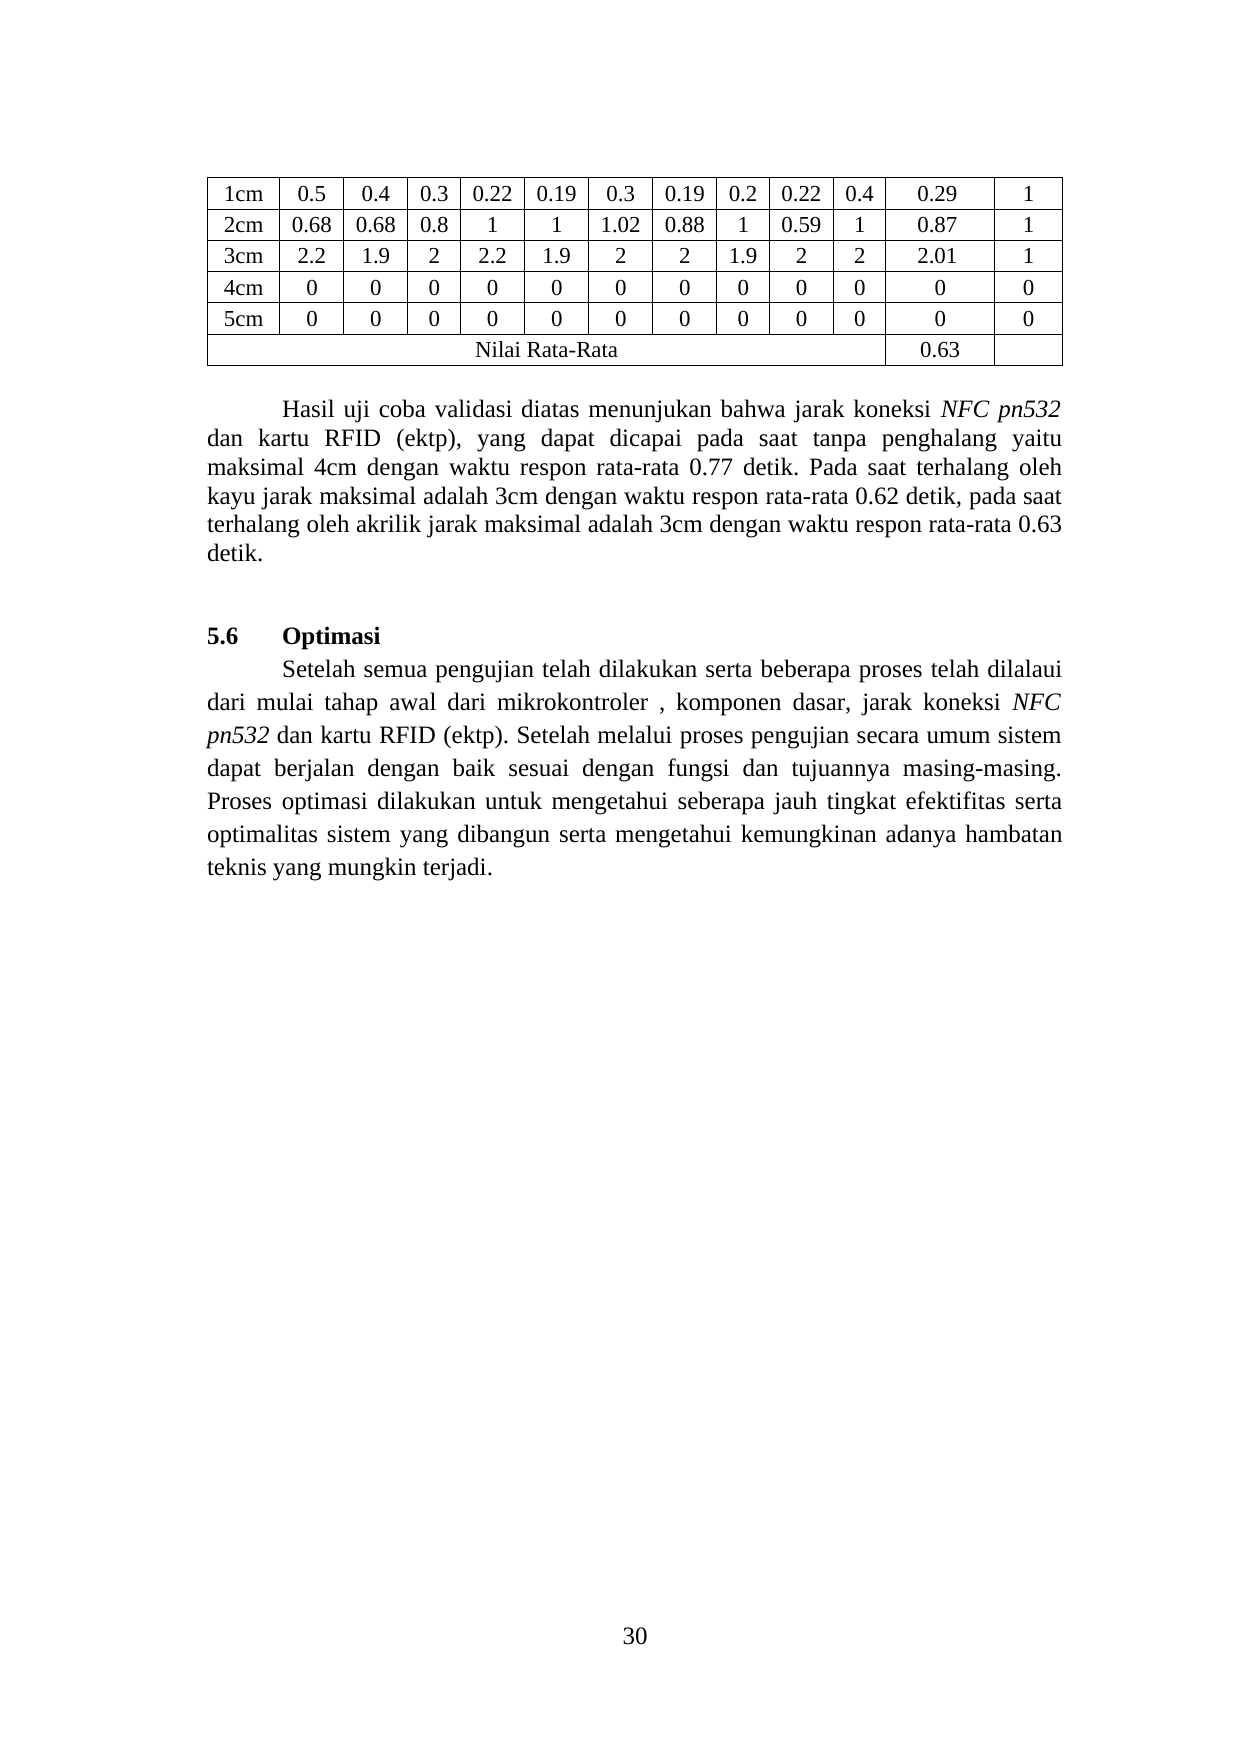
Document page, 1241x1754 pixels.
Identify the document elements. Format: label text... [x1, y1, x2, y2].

table_cell 2 [653, 241, 716, 271]
table_cell 1 [995, 210, 1062, 240]
table_cell 0.68 [344, 210, 407, 240]
table_cell 0 [834, 303, 885, 333]
table_cell 0.4 [834, 178, 885, 208]
table_cell 0.63 [886, 335, 994, 365]
table_cell 0 [589, 303, 652, 333]
table_cell Nilai Rata-Rata [208, 335, 885, 365]
table_cell 0 [653, 272, 716, 302]
table_cell 2 [834, 241, 885, 271]
table_cell 0.4 [344, 178, 407, 208]
table_cell 1cm [208, 178, 279, 208]
table_cell 2.2 [461, 241, 524, 271]
table_cell 1.9 [717, 241, 769, 271]
table_cell 0 [408, 272, 460, 302]
table_cell 0.88 [653, 210, 716, 240]
table_cell 2cm [208, 210, 279, 240]
table_cell 0 [461, 272, 524, 302]
table_cell 5cm [208, 303, 279, 333]
table_cell 0 [344, 303, 407, 333]
table_cell 0.68 [280, 210, 343, 240]
table_cell 1.02 [589, 210, 652, 240]
table_cell 0.29 [886, 178, 994, 208]
table_cell 1.9 [525, 241, 588, 271]
table_cell 0 [834, 272, 885, 302]
table_cell 1 [717, 210, 769, 240]
table_cell 3cm [208, 241, 279, 271]
table_cell 0 [344, 272, 407, 302]
table_cell 0.22 [461, 178, 524, 208]
table_cell 1 [461, 210, 524, 240]
table_cell 0 [995, 272, 1062, 302]
table_cell 0 [770, 272, 833, 302]
table_cell 0 [525, 272, 588, 302]
table_cell 0 [280, 272, 343, 302]
table_cell 1.9 [344, 241, 407, 271]
table_cell 0.19 [525, 178, 588, 208]
table_cell 2 [589, 241, 652, 271]
table_cell 4cm [208, 272, 279, 302]
table_cell 0 [408, 303, 460, 333]
table_cell 0.19 [653, 178, 716, 208]
table_cell 0 [717, 303, 769, 333]
table_cell 1 [995, 178, 1062, 208]
table_cell 0.59 [770, 210, 833, 240]
table_cell 0.22 [770, 178, 833, 208]
subtitle Optimasi [207, 621, 1063, 649]
table_cell 0.5 [280, 178, 343, 208]
table_cell 0.2 [717, 178, 769, 208]
table_cell 0 [653, 303, 716, 333]
table_cell 0 [717, 272, 769, 302]
table_cell 2.01 [886, 241, 994, 271]
table_cell 0 [461, 303, 524, 333]
table_cell 0 [995, 303, 1062, 333]
table_cell 1 [525, 210, 588, 240]
table_cell 0 [886, 272, 994, 302]
text Hasil uji coba validasi diatas menunjukan bahwa jarak koneksi NFC pn532 dan kartu RFID (ektp), yang dapat dicapai pada saat tanpa penghalang yaitu maksimal 4cm dengan waktu respon rata-rata 0.77 detik. Pada saat terhalang oleh kayu jarak maksimal adalah 3cm dengan waktu respon rata-rata 0.62 detik, pada saat terhalang oleh akrilik jarak maksimal adalah 3cm dengan waktu respon rata-rata 0.63 detik. [207, 394, 1063, 567]
table_cell 0 [280, 303, 343, 333]
table_cell 0.3 [589, 178, 652, 208]
table_cell 0.8 [408, 210, 460, 240]
table_cell 2 [408, 241, 460, 271]
table_cell 0.3 [408, 178, 460, 208]
table_cell 1 [995, 241, 1062, 271]
table_cell 1 [834, 210, 885, 240]
table_cell 0 [589, 272, 652, 302]
table_cell 0.87 [886, 210, 994, 240]
table_cell 2.2 [280, 241, 343, 271]
table_cell 0 [886, 303, 994, 333]
text Setelah semua pengujian telah dilakukan serta beberapa proses telah dilalaui dari mulai tahap awal dari mikrokontroler , komponen dasar, jarak koneksi NFC pn532 dan kartu RFID (ektp). Setelah melalui proses pengujian secara umum sistem dapat berjalan dengan baik sesuai dengan fungsi dan tujuannya masing-masing. Proses optimasi dilakukan untuk mengetahui seberapa jauh tingkat efektifitas serta optimalitas sistem yang dibangun serta mengetahui kemungkinan adanya hambatan teknis yang mungkin terjadi. [207, 654, 1063, 881]
table_cell 0 [525, 303, 588, 333]
table_cell 0 [770, 303, 833, 333]
table_cell [995, 335, 1062, 365]
table_cell 2 [770, 241, 833, 271]
